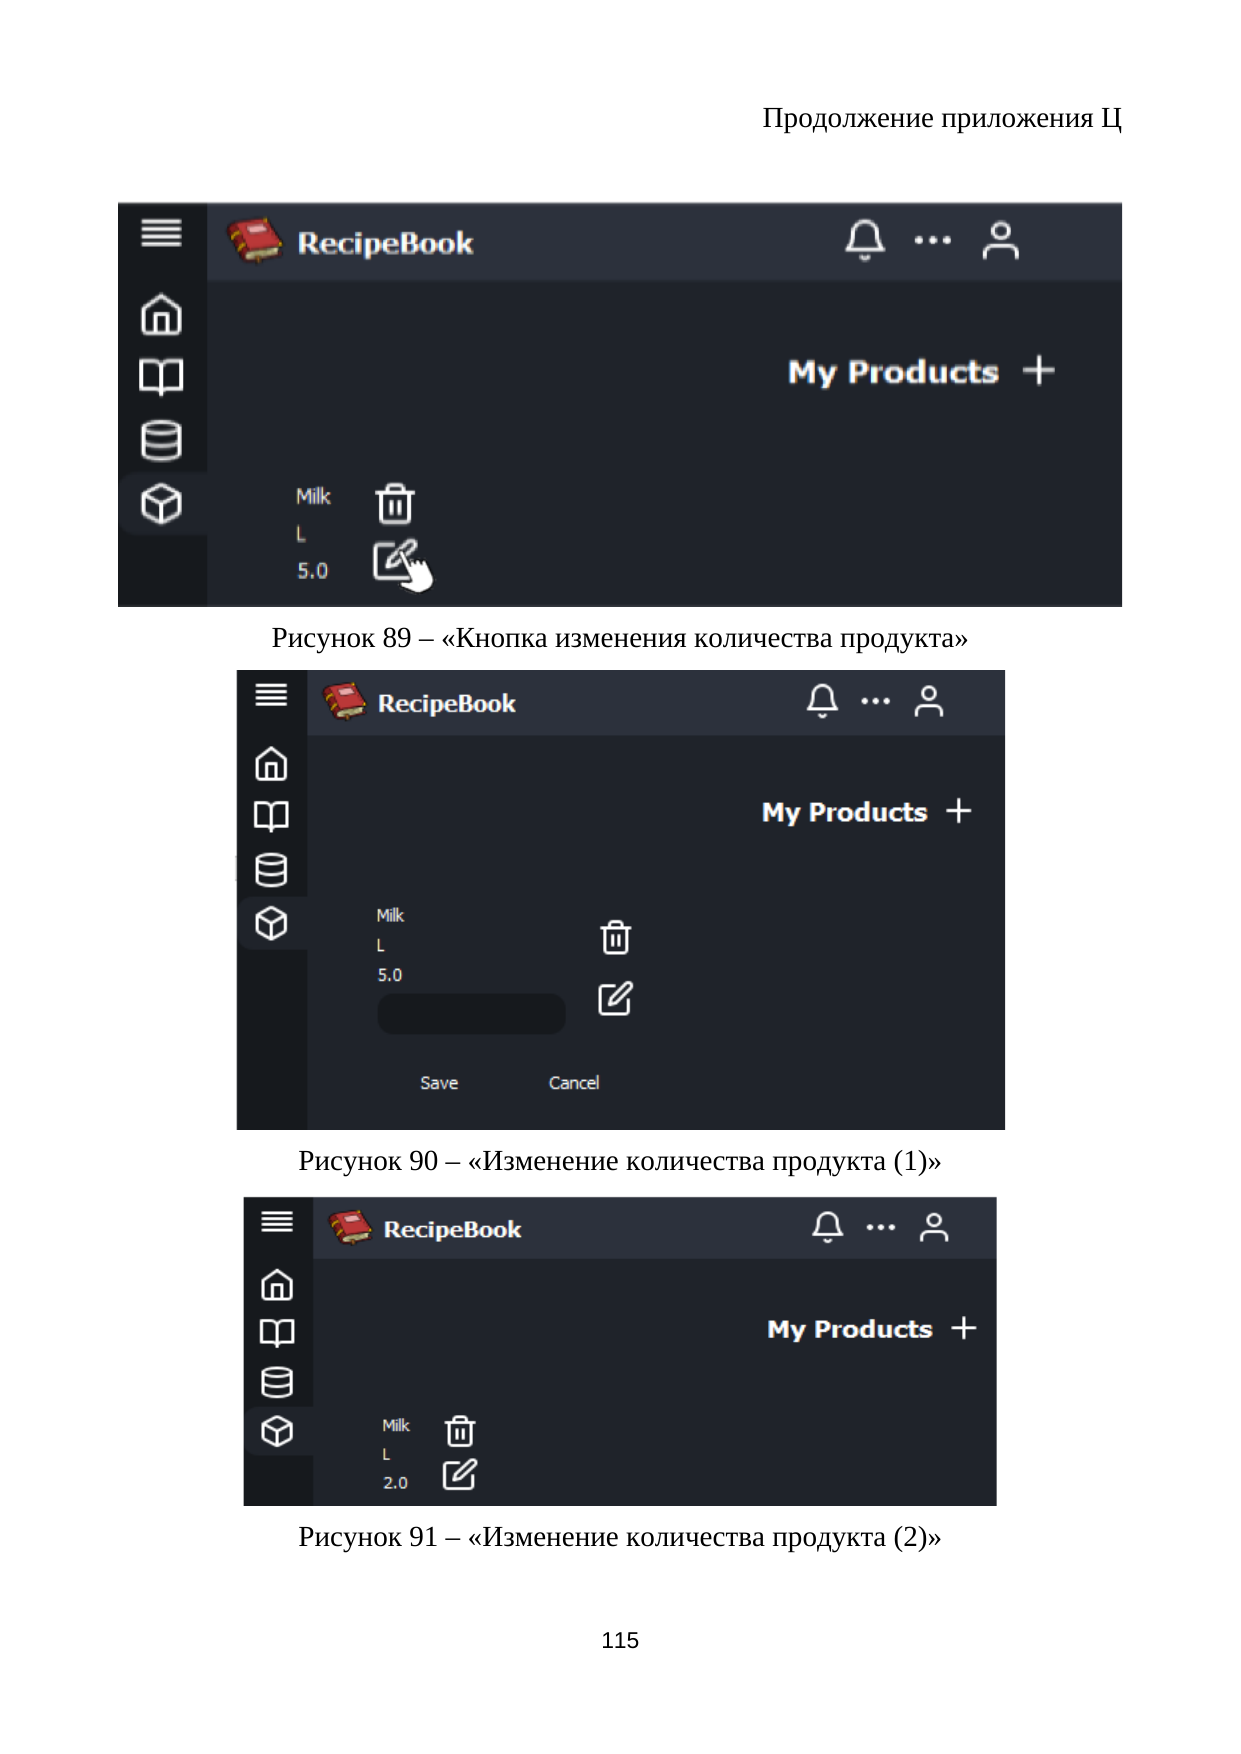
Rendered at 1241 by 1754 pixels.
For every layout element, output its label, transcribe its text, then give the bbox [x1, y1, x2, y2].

picture [234, 670, 1006, 1130]
text Рисунок 89 – «Кнопка изменения количества продукта» [118, 620, 1122, 653]
picture [118, 200, 1123, 607]
text Продолжение приложения Ц [118, 100, 1122, 134]
picture [243, 1193, 997, 1506]
text Рисунок 91 – «Изменение количества продукта (2)» [118, 1519, 1122, 1553]
text Рисунок 90 – «Изменение количества продукта (1)» [118, 1143, 1122, 1176]
